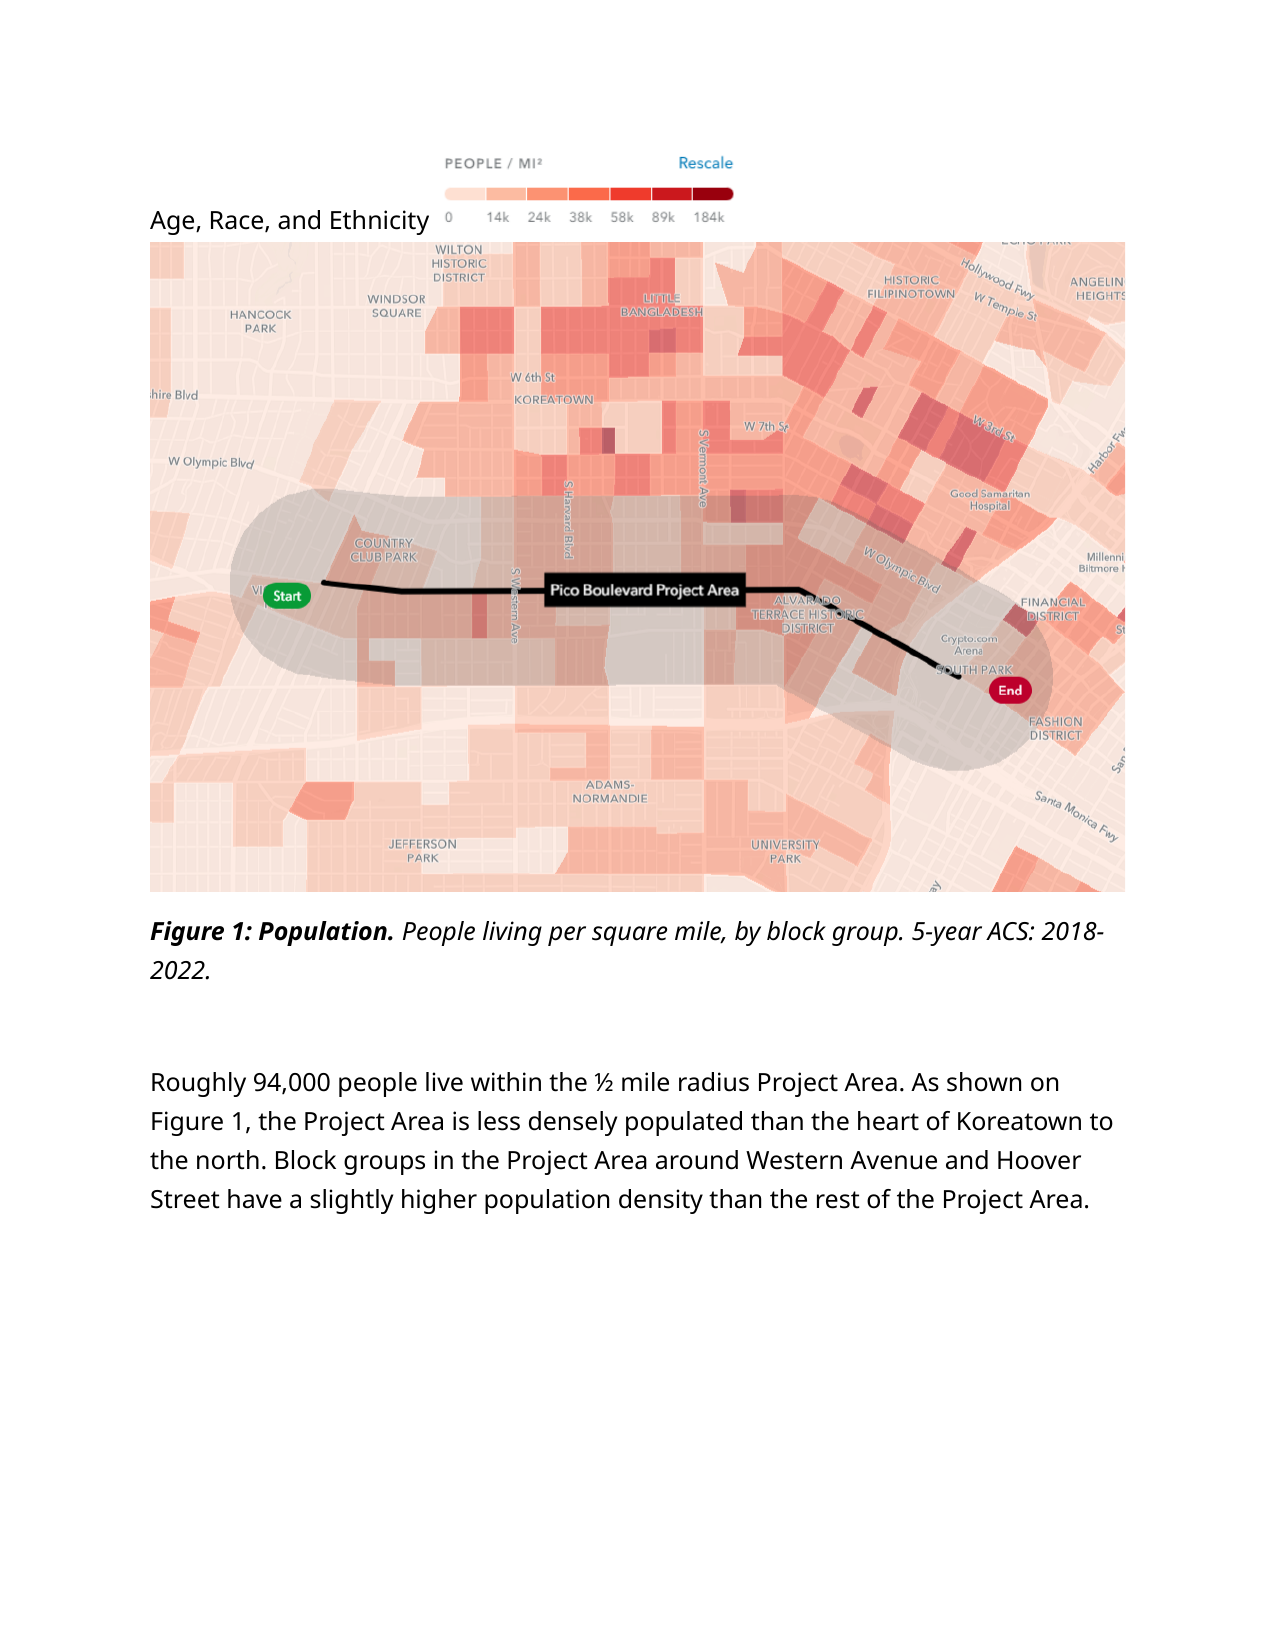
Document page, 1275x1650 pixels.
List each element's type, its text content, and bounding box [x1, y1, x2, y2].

text Figure 1: Population. People living per square mile, by block group. 5-year ACS: 2018-2022. [150, 914, 1125, 987]
picture [150, 242, 1125, 892]
picture [429, 150, 747, 230]
text Roughly 94,000 people live within the ½ mile radius Project Area. As shown on Figure 1, the Project Area is less densely populated than the heart of Koreatown to the north. Block groups in the Project Area around Western Avenue and Hoover Street have a slightly higher population density than the rest of the Project Area. [150, 1065, 1125, 1216]
